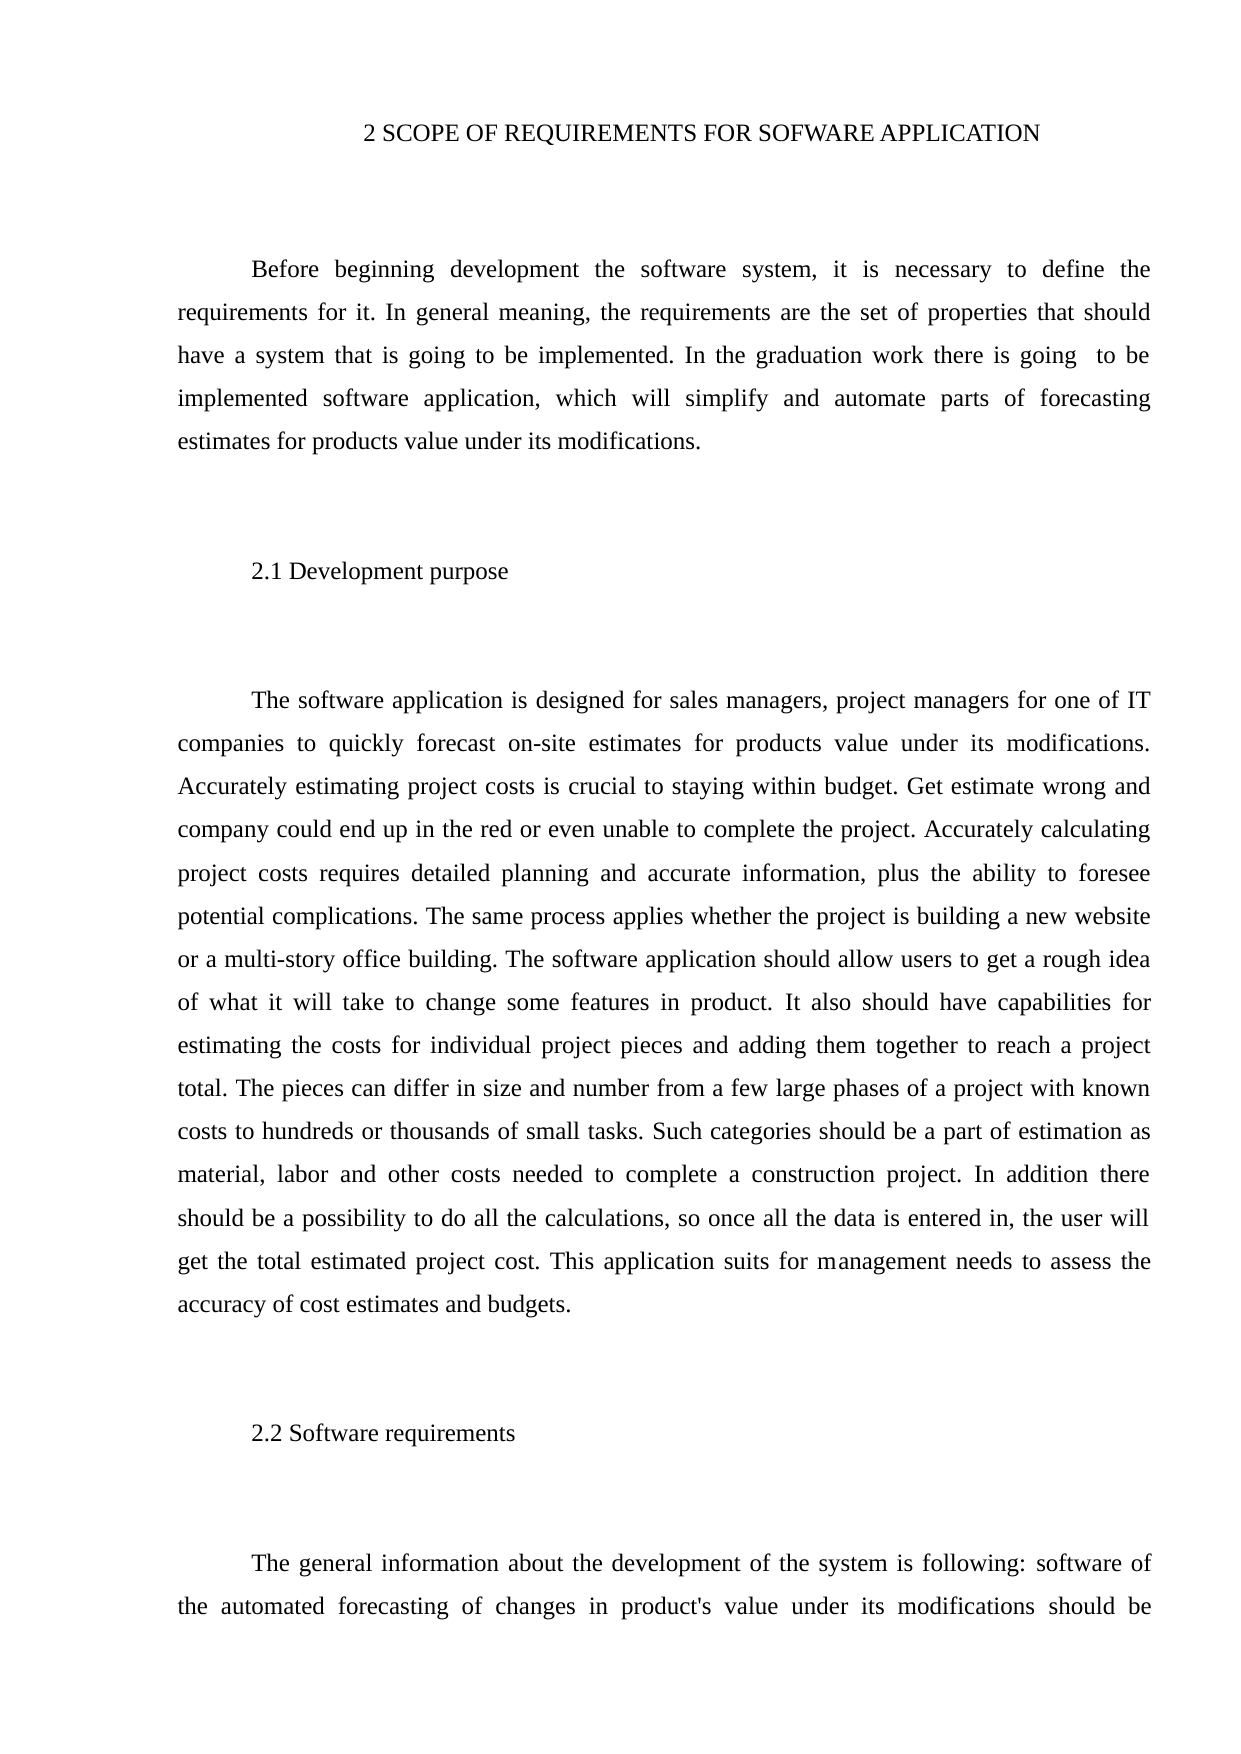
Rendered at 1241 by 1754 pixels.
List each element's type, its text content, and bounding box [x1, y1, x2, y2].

text Before beginning development the software system, it is necessary to define the requirements for it. In general meaning, the requirements are the set of properties that should have a system that is going to be implemented. In the graduation work there is going to be implemented software application, which will simplify and automate parts of forecasting estimates for products value under its modifications. [177, 254, 1152, 455]
text 2.2 Software requirements [177, 1418, 1152, 1447]
text 2.1 Development purpose [177, 556, 1152, 584]
text The software application is designed for sales managers, project managers for one of IT companies to quickly forecast on-site estimates for products value under its modifications. Accurately estimating project costs is crucial to staying within budget. Get estimate wrong and company could end up in the red or even unable to complete the project. Accurately calculating project costs requires detailed planning and accurate information, plus the ability to foresee potential complications. The same process applies whether the project is building a new website or a multi-story office building. The software application should allow users to get a rough idea of what it will take to change some features in product. It also should have capabilities for estimating the costs for individual project pieces and adding them together to reach a project total. The pieces can differ in size and number from a few large phases of a project with known costs to hundreds or thousands of small tasks. Such categories should be a part of estimation as material, labor and other costs needed to complete a construction project. In addition there should be a possibility to do all the calculations, so once all the data is entered in, the user will get the total estimated project cost. This application suits for management needs to assess the accuracy of cost estimates and budgets. [177, 685, 1152, 1318]
list 2 SCOPE OF REQUIREMENTS FOR SOFWARE APPLICATION [252, 118, 1152, 147]
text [177, 1548, 1152, 1619]
